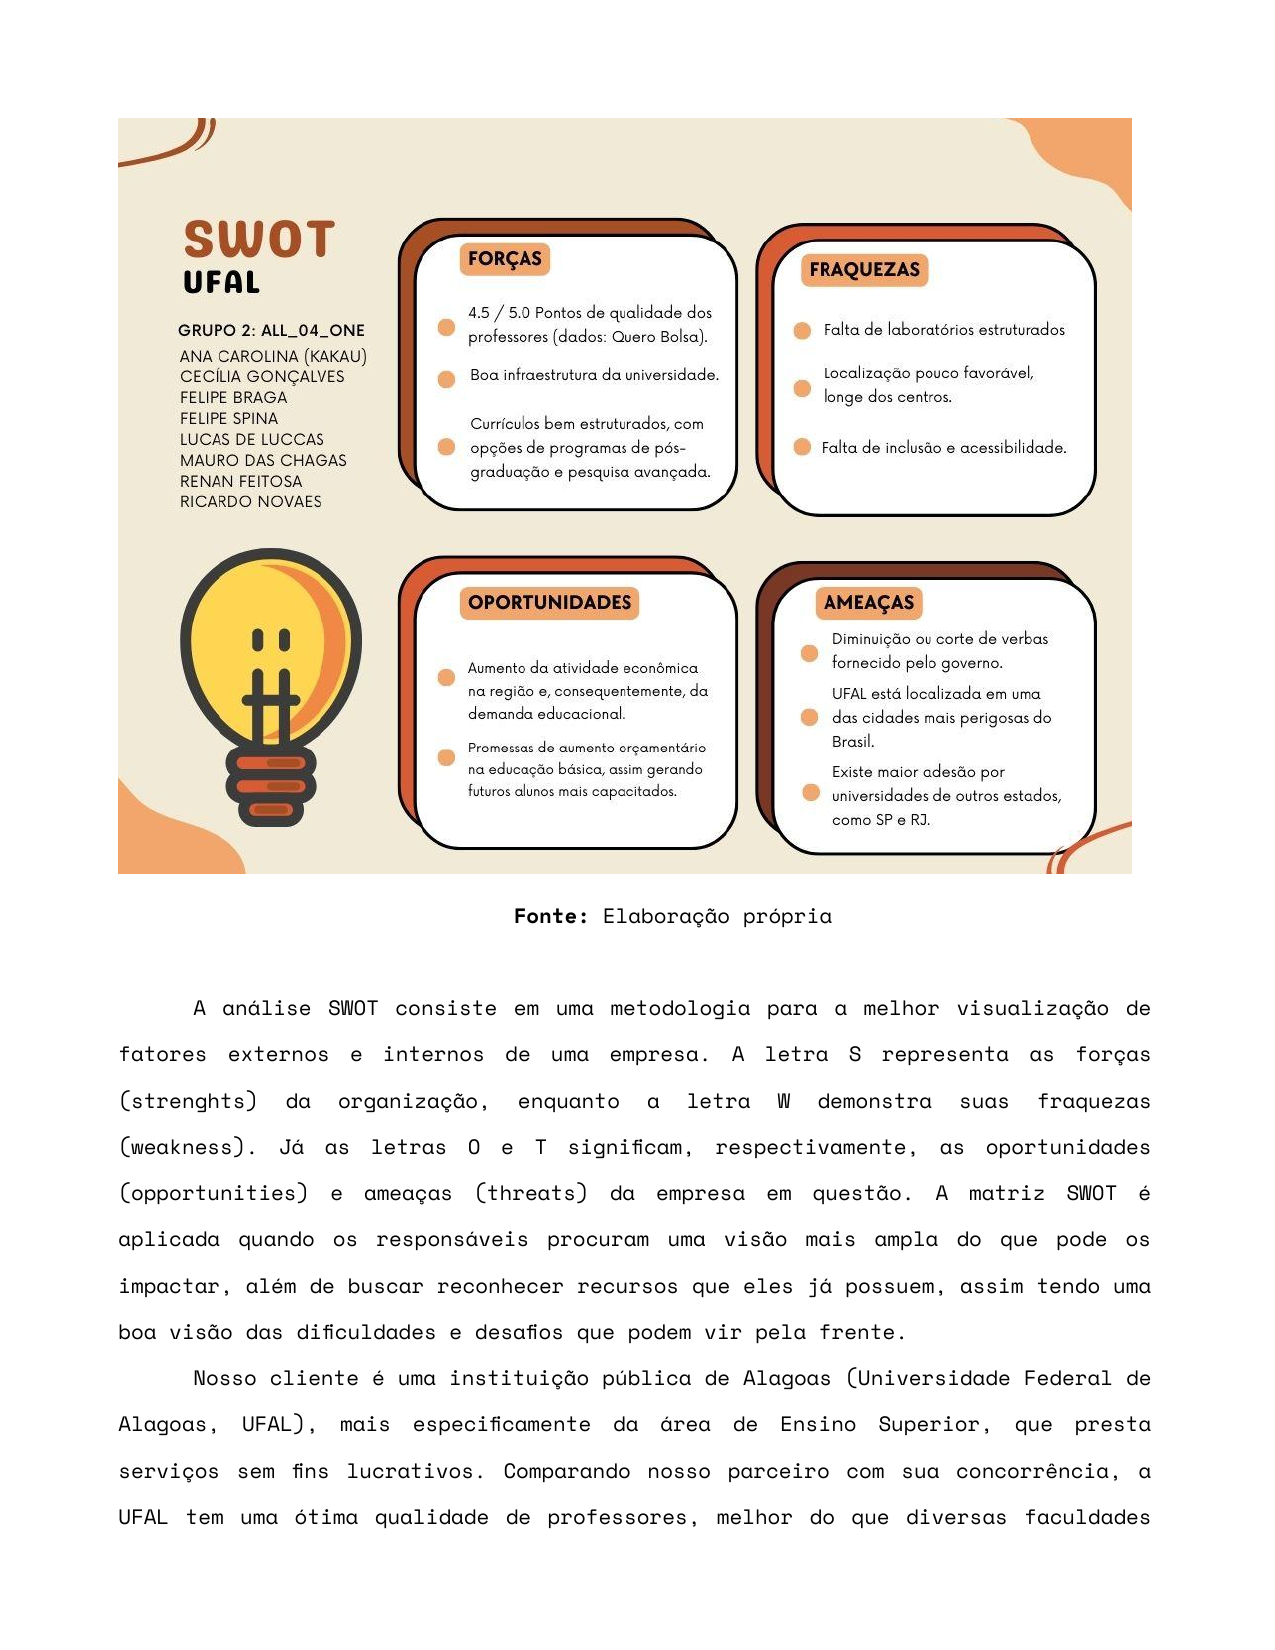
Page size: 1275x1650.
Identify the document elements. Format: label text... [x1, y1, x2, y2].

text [118, 1362, 1152, 1532]
picture [118, 118, 1132, 874]
text Fonte: Elaboração própria [118, 900, 1152, 931]
text A análise SWOT consiste em uma metodologia para a melhor visualização de fatores externos e internos de uma empresa. A letra S representa as forças (strenghts) da organização, enquanto a letra W demonstra suas fraquezas (weakness). Já as letras O e T significam, respectivamente, as oportunidades (opportunities) e ameaças (threats) da empresa em questão. A matriz SWOT é aplicada quando os responsáveis procuram uma visão mais ampla do que pode os impactar, além de buscar reconhecer recursos que eles já possuem, assim tendo uma boa visão das dificuldades e desafios que podem vir pela frente. [118, 992, 1152, 1347]
